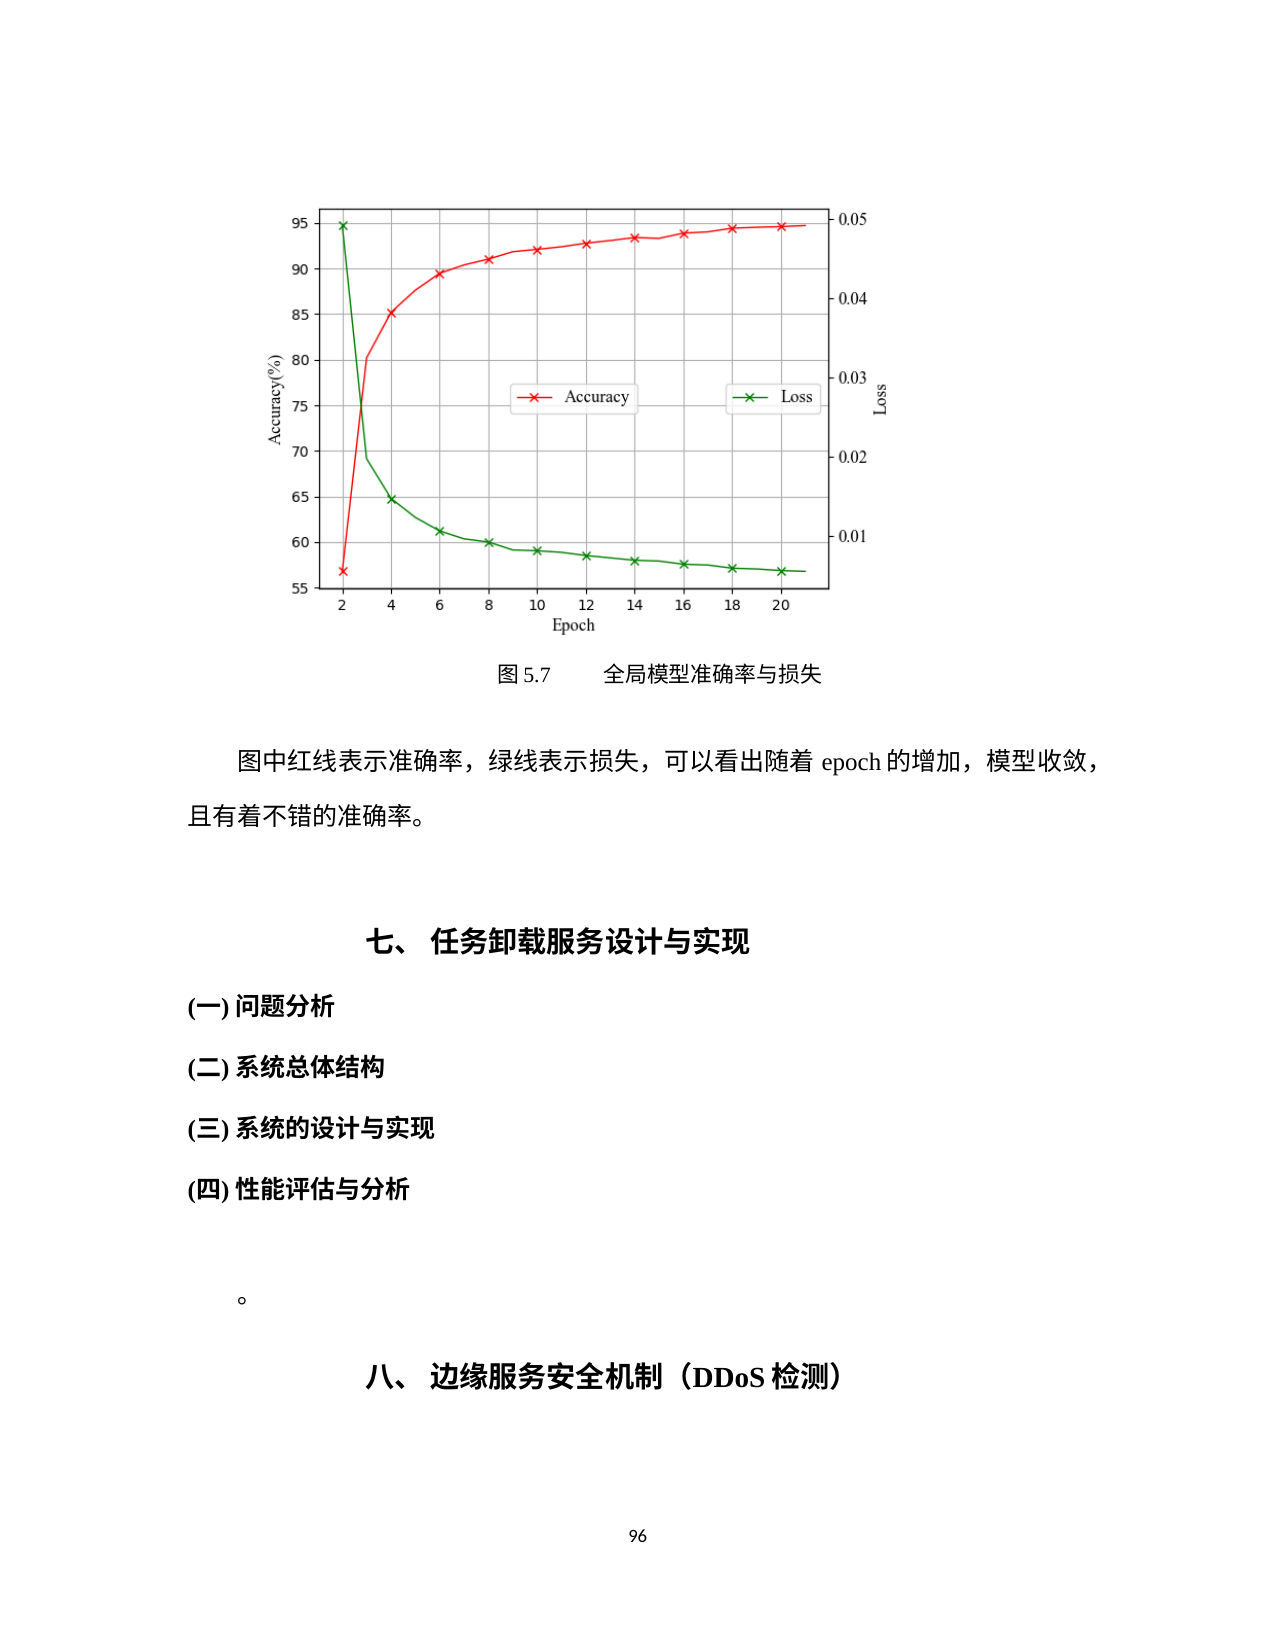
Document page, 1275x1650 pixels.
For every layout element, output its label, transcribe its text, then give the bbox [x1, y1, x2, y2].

text 性能评估与分析 [187, 1170, 1087, 1206]
text 系统的设计与实现 [187, 1108, 1087, 1145]
text 图中红线表示准确率，绿线表示损失，可以看出随着epoch的增加，模型收敛，且有着不错的准确率。 [187, 742, 1087, 832]
picture [237, 150, 894, 643]
text 。 [187, 1274, 1087, 1310]
text 图5.7 全局模型准确率与损失 [187, 657, 1087, 688]
text 问题分析 [187, 986, 1087, 1022]
text 任务卸载服务设计与实现 [365, 919, 1087, 961]
text 边缘服务安全机制（DDoS检测） [365, 1353, 1087, 1396]
text 系统总体结构 [187, 1047, 1087, 1083]
